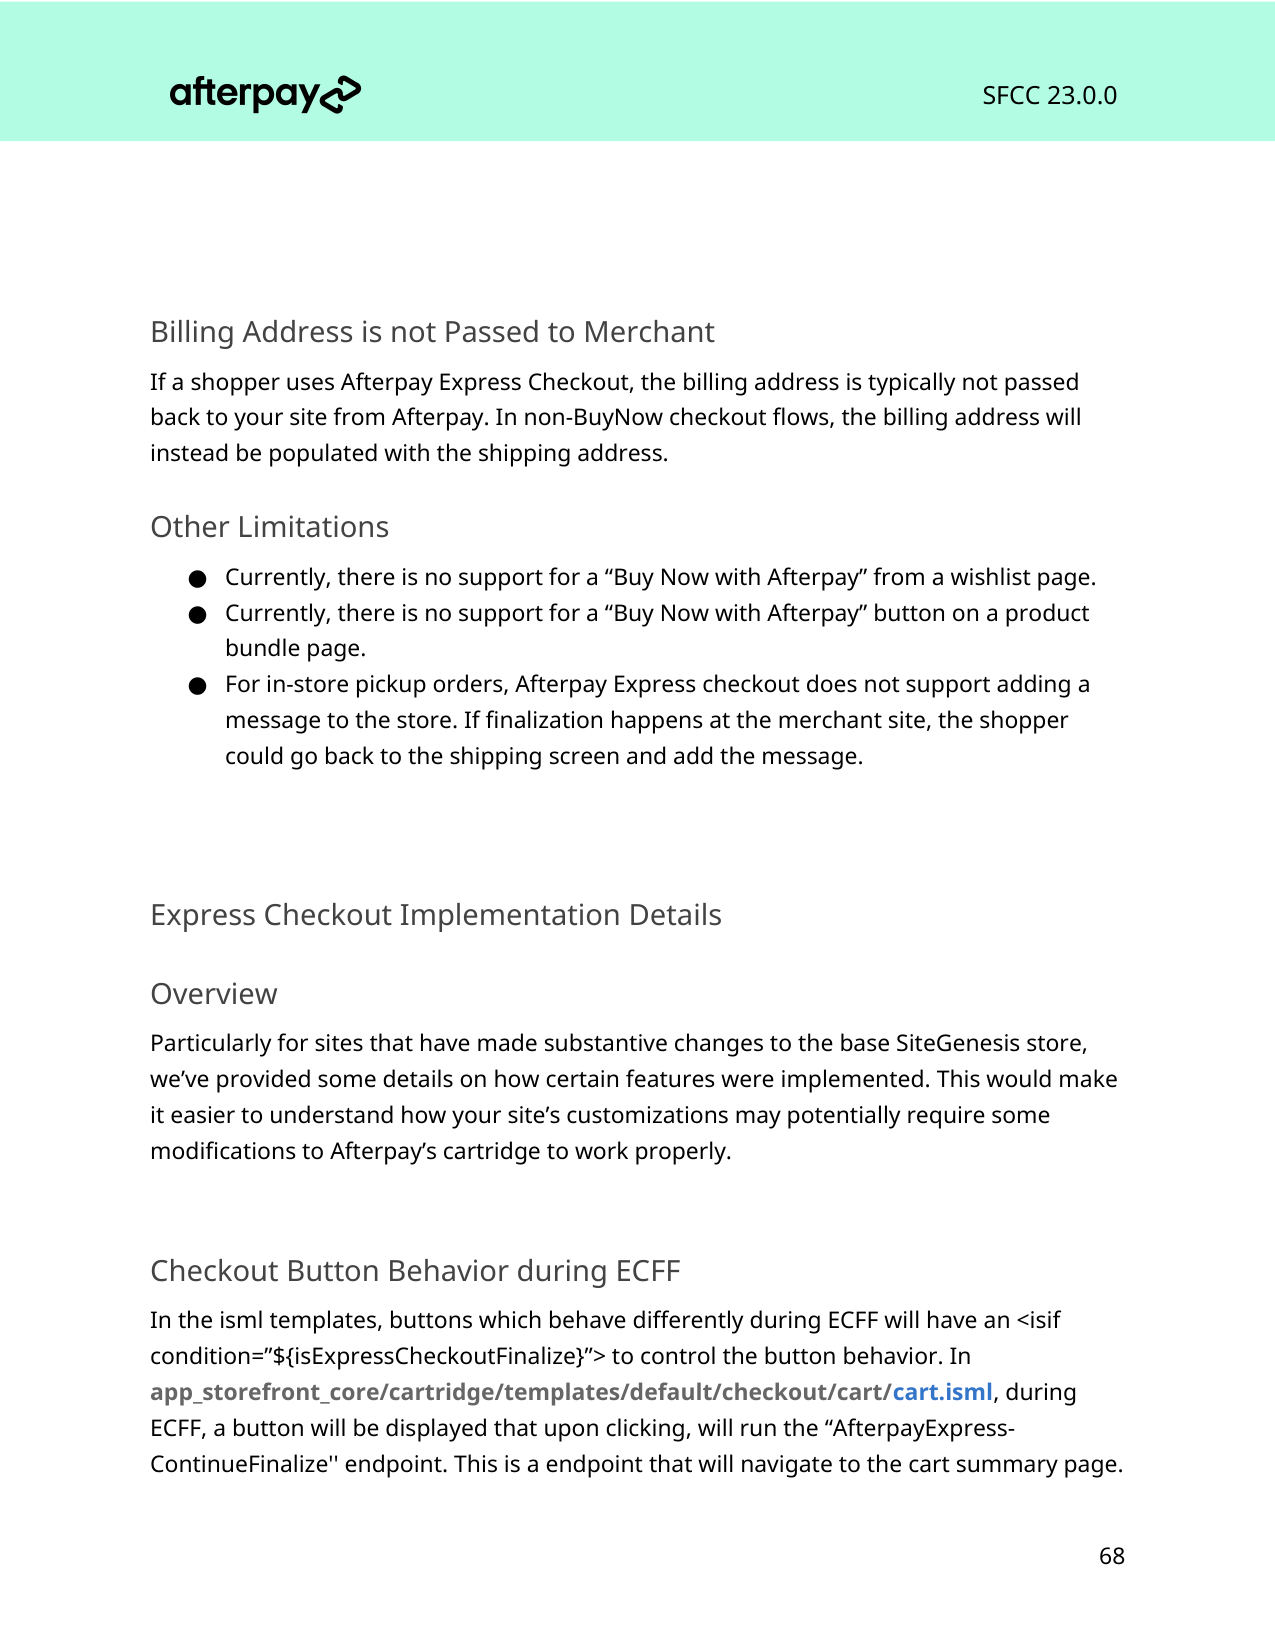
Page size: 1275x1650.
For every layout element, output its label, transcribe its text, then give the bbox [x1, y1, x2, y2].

subtitle Other Limitations [150, 507, 1125, 546]
subtitle Express Checkout Implementation Details [150, 894, 1125, 934]
picture [134, 47, 397, 142]
subtitle Billing Address is not Passed to Merchant [150, 311, 1125, 351]
text Particularly for sites that have made substantive changes to the base SiteGenesis store, we’ve provided some details on how certain features were implemented. This would make it easier to understand how your site’s customizations may potentially require some modifications to Afterpay’s cartridge to work properly. [150, 1027, 1125, 1166]
list Currently, there is no support for a “Buy Now with Afterpay” from a wishlist page. [187, 561, 1125, 592]
subtitle Overview [150, 973, 1125, 1013]
subtitle Checkout Button Behavior during ECFF [150, 1204, 1125, 1290]
list Currently, there is no support for a “Buy Now with Afterpay” button on a product bundle page. [187, 596, 1125, 664]
list For in-store pickup orders, Afterpay Express checkout does not support adding a message to the store. If finalization happens at the merchant site, the shopper could go back to the shipping screen and add the message. [187, 668, 1125, 771]
text If a shopper uses Afterpay Express Checkout, the billing address is typically not passed back to your site from Afterpay. In non-BuyNow checkout flows, the billing address will instead be populated with the shipping address. [150, 365, 1125, 468]
